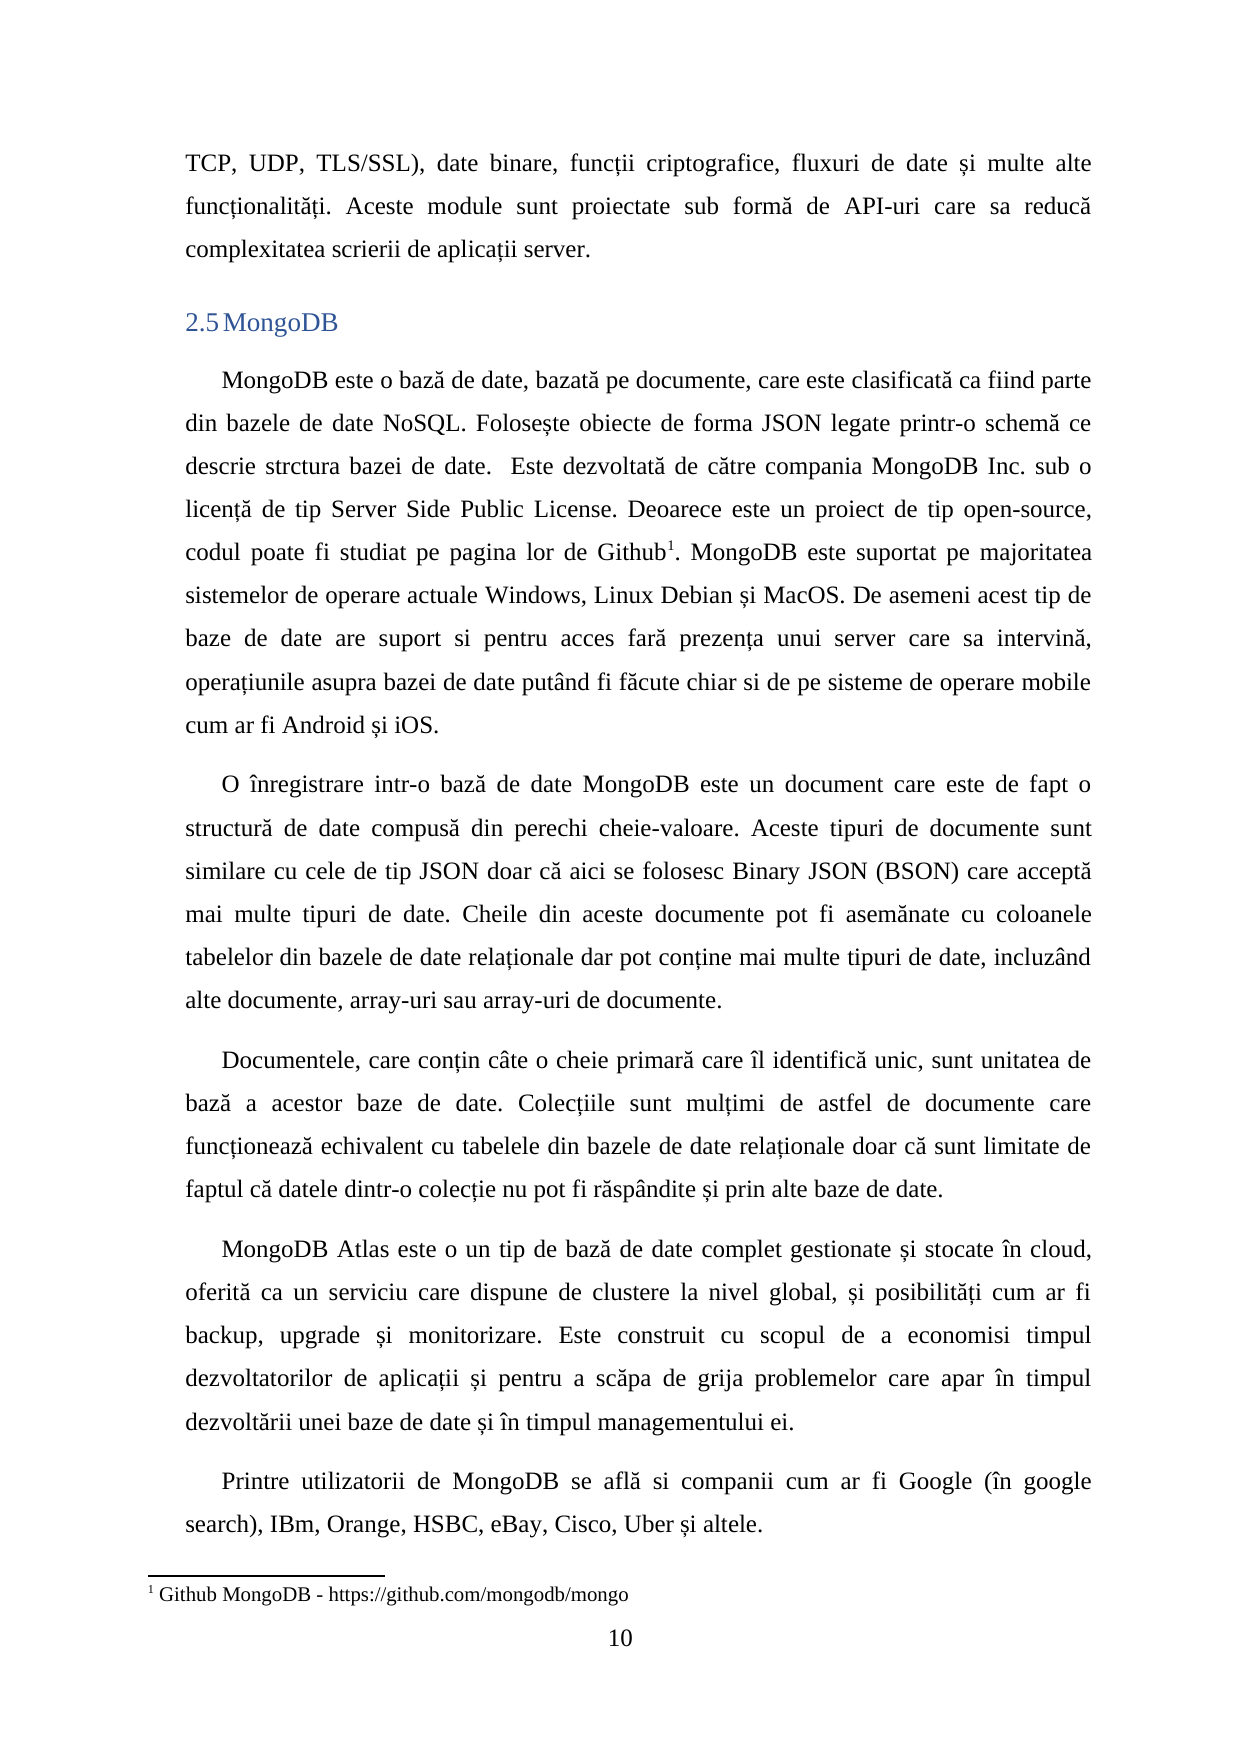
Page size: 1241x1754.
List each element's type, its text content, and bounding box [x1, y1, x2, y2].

text O înregistrare intr-o bază de date MongoDB este un document care este de fapt o structură de date compusă din perechi cheie-valoare. Aceste tipuri de documente sunt similare cu cele de tip JSON doar că aici se folosesc Binary JSON (BSON) care acceptă mai multe tipuri de date. Cheile din aceste documente pot fi asemănate cu coloanele tabelelor din bazele de date relaționale dar pot conține mai multe tipuri de date, incluzând alte documente, array-uri sau array-uri de documente. [185, 769, 1093, 1014]
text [185, 148, 1093, 263]
text MongoDB Atlas este o un tip de bază de date complet gestionate și stocate în cloud, oferită ca un serviciu care dispune de clustere la nivel global, și posibilități cum ar fi backup, upgrade și monitorizare. Este construit cu scopul de a economisi timpul dezvoltatorilor de aplicații și pentru a scăpa de grija problemelor care apar în timpul dezvoltării unei baze de date și în timpul managementului ei. [185, 1234, 1093, 1435]
text MongoDB este o bază de date, bazată pe documente, care este clasificată ca fiind parte din bazele de date NoSQL. Folosește obiecte de forma JSON legate printr-o schemă ce descrie strctura bazei de date. Este dezvoltată de către compania MongoDB Inc. sub o licență de tip Server Side Public License. Deoarece este un proiect de tip open-source, codul poate fi studiat pe pagina lor de Github. MongoDB este suportat pe majoritatea sistemelor de operare actuale Windows, Linux Debian și MacOS. De asemeni acest tip de baze de date are suport si pentru acces fară prezența unui server care sa intervină, operațiunile asupra bazei de date putând fi făcute chiar si de pe sisteme de operare mobile cum ar fi Android și iOS. [185, 365, 1093, 738]
subtitle MongoDB [185, 306, 1093, 337]
text Documentele, care conțin câte o cheie primară care îl identifică unic, sunt unitatea de bază a acestor baze de date. Colecțiile sunt mulțimi de astfel de documente care funcționează echivalent cu tabelele din bazele de date relaționale doar că sunt limitate de faptul că datele dintr-o colecție nu pot fi răspândite și prin alte baze de date. [185, 1045, 1093, 1203]
text Printre utilizatorii de MongoDB se află si companii cum ar fi Google (în google search), IBm, Orange, HSBC, eBay, Cisco, Uber și altele. [185, 1466, 1093, 1538]
